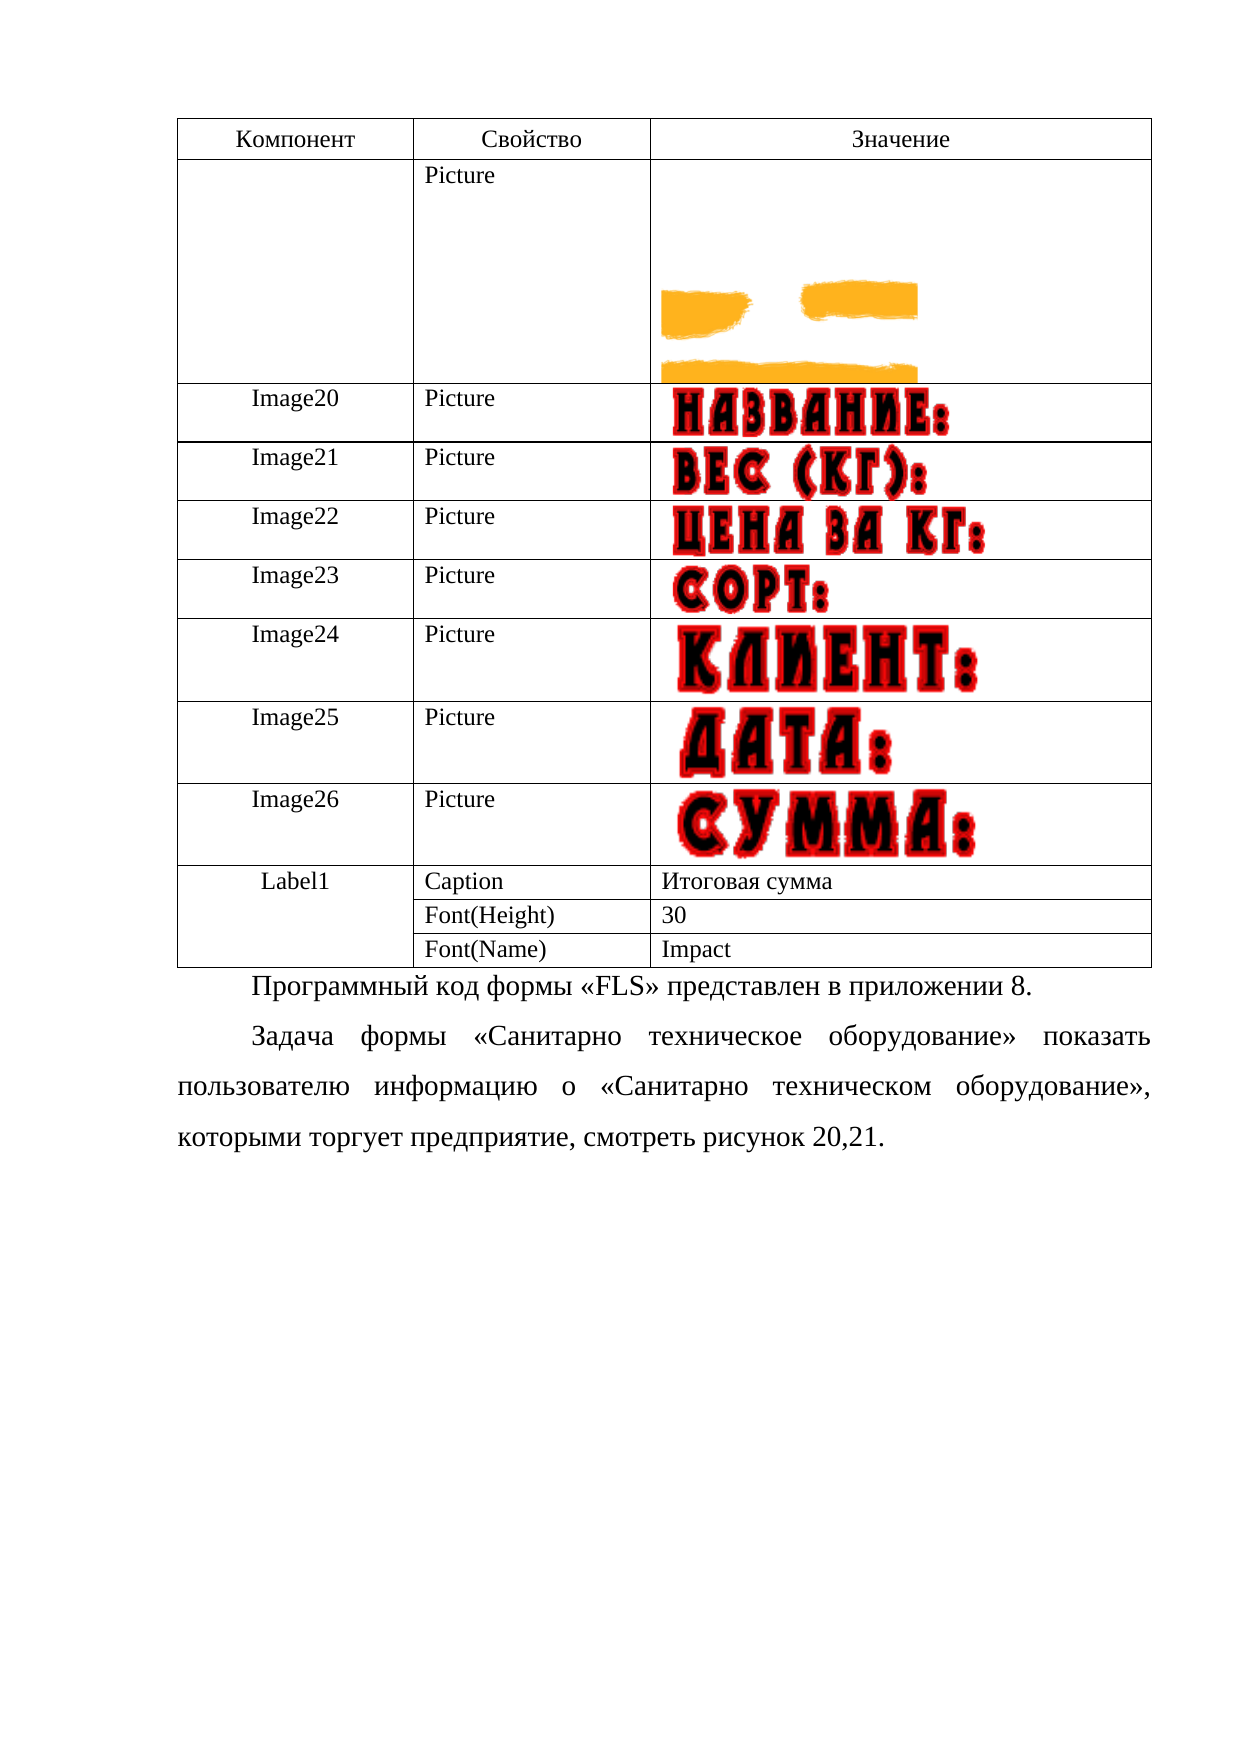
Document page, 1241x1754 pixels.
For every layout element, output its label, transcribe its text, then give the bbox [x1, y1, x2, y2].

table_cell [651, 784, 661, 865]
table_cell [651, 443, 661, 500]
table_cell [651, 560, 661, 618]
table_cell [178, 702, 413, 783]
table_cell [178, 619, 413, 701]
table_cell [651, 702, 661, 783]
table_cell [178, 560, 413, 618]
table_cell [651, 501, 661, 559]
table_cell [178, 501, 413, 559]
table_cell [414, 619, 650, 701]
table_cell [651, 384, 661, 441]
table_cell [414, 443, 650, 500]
picture [661, 159, 1152, 866]
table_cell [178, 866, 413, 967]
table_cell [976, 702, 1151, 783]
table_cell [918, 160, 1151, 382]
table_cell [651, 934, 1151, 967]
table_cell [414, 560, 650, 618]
table_header Свойство [414, 119, 650, 159]
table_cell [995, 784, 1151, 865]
table_header Значение [651, 119, 1151, 159]
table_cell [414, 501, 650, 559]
list Программный код формы «FLS» представлен в приложении 8. [177, 968, 1152, 1001]
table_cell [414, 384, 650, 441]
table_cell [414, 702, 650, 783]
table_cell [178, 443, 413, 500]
list Задача формы «Санитарно техническое оборудование» показать пользователю информацию о «Санитарно техническом оборудование», которыми торгует предприятие, смотреть рисунок 20,21. [177, 1018, 1152, 1152]
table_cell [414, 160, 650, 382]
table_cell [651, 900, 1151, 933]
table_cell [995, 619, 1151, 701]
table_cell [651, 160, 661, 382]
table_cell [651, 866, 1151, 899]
table_header Компонент [178, 119, 413, 159]
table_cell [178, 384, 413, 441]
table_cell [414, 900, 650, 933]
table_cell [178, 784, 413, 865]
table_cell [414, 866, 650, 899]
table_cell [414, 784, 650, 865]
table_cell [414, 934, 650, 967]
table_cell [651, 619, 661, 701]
